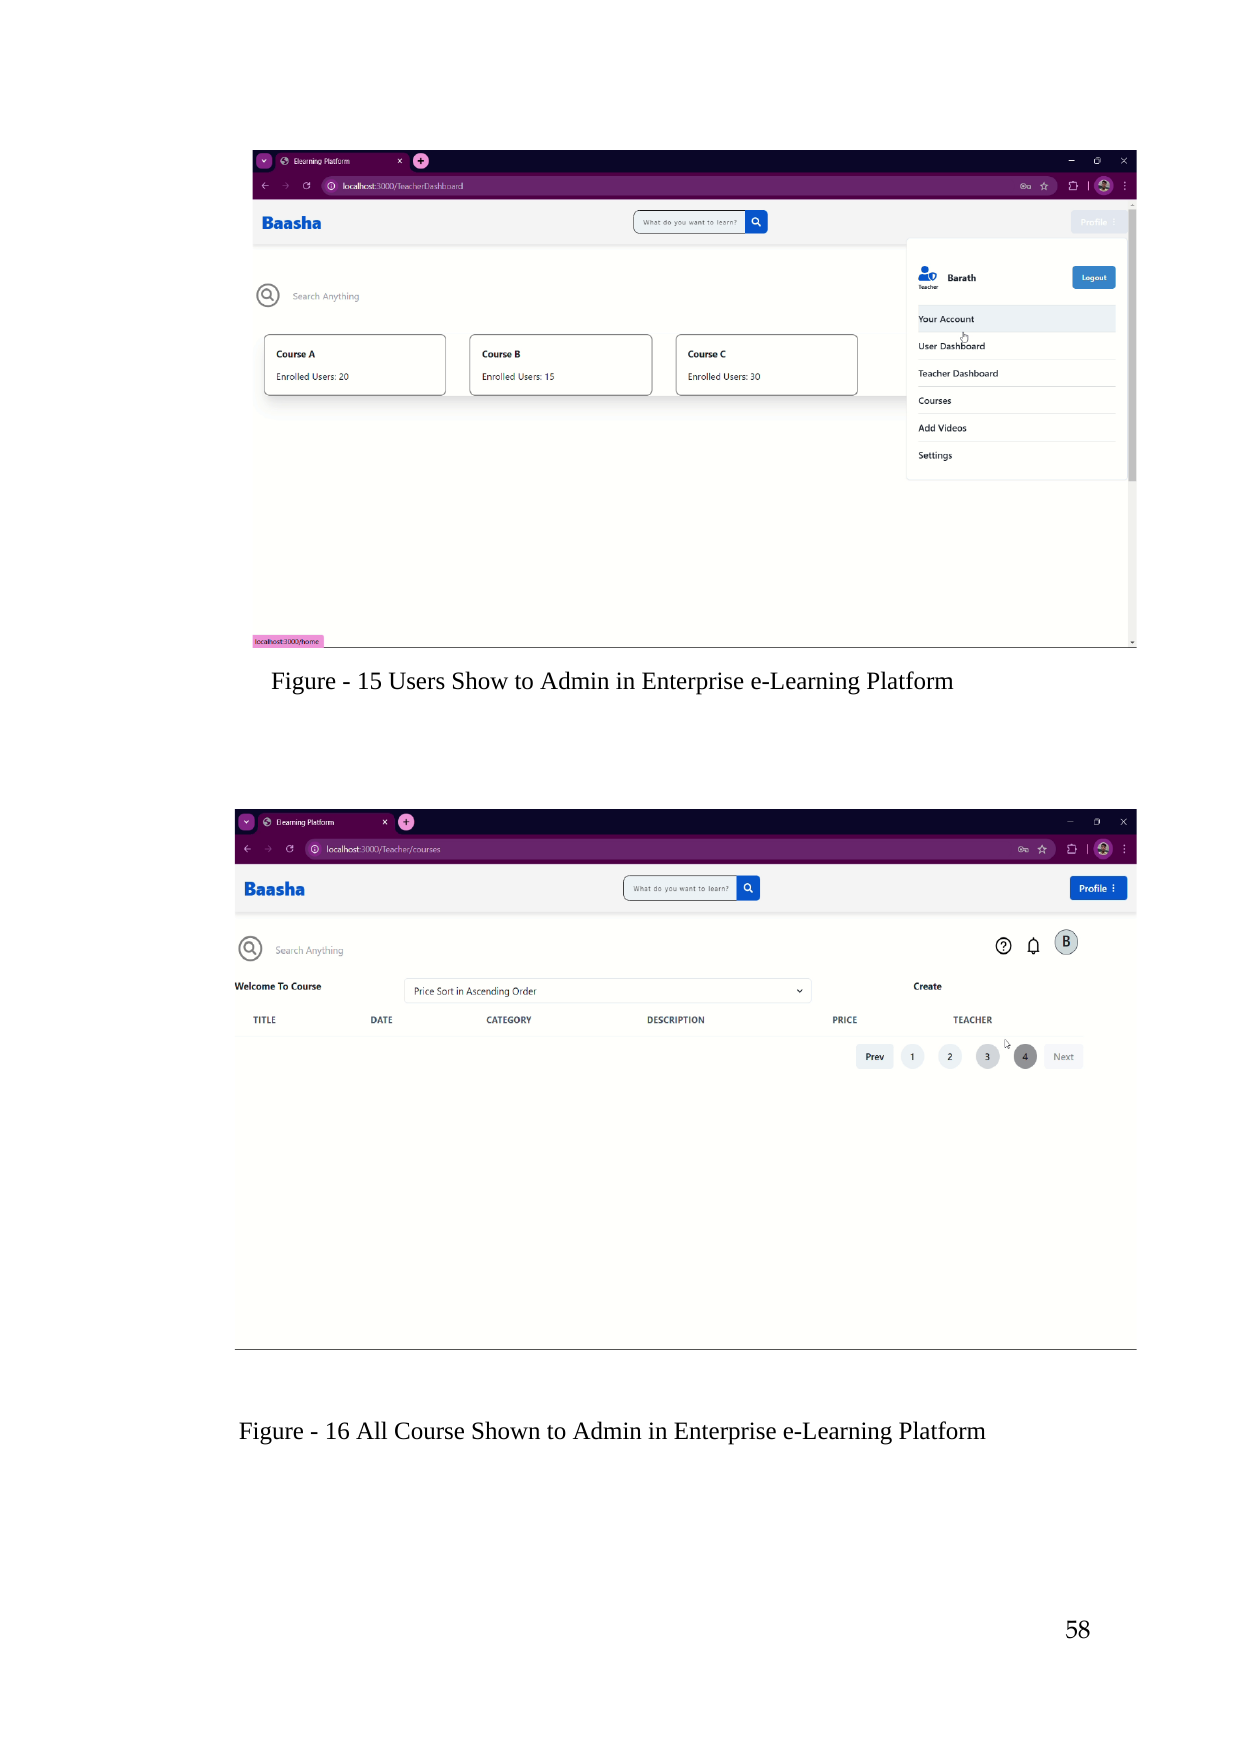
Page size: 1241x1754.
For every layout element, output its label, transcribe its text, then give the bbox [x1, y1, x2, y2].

text Figure - 16 All Course Shown to Admin in Enterprise e-Learning Platform [88, 1416, 1137, 1445]
picture [252, 150, 1137, 648]
picture [234, 809, 1137, 1350]
text Figure - 15 Users Show to Admin in Enterprise e-Learning Platform [88, 666, 1137, 695]
